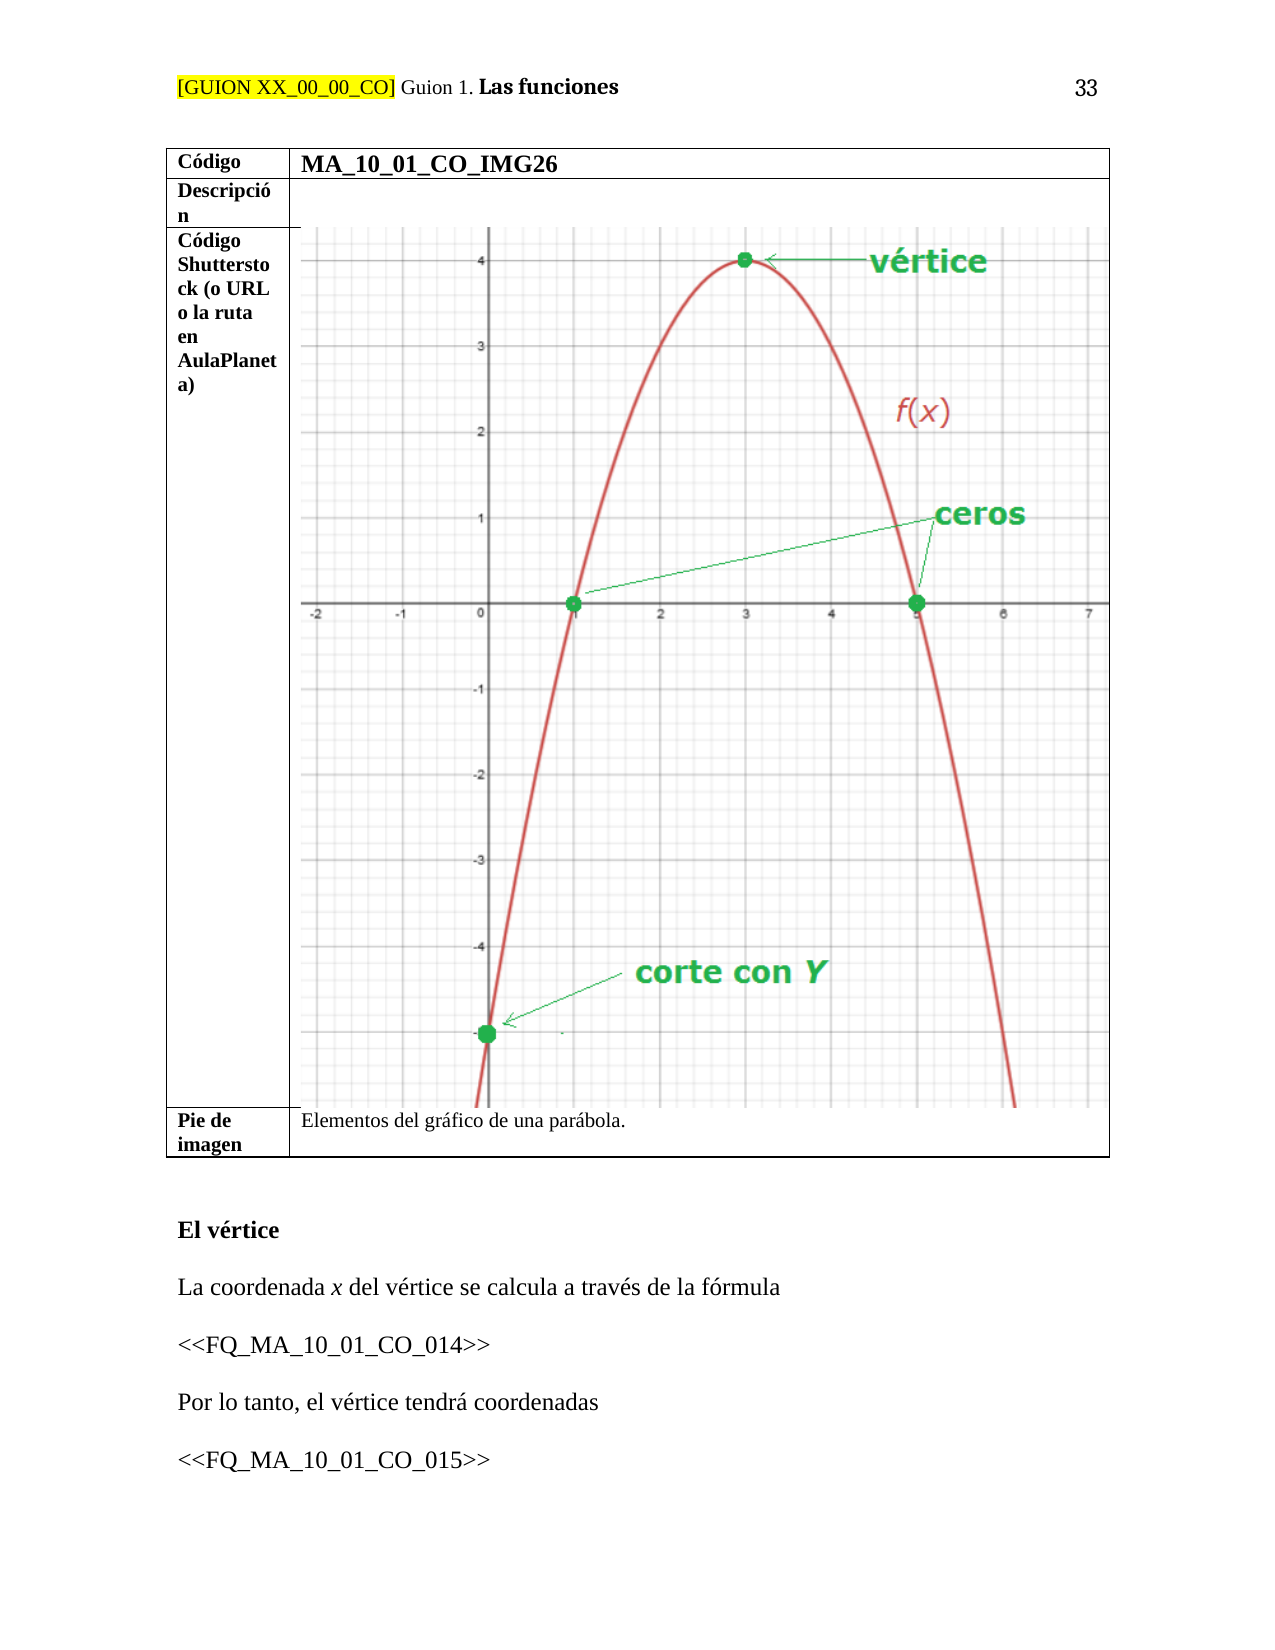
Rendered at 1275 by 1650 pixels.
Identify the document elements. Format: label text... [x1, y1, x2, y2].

table_cell [290, 179, 1109, 227]
text <<FQ_MA_10_01_CO_015>> [177, 1445, 1098, 1474]
text <<FQ_MA_10_01_CO_014>> [177, 1330, 1098, 1359]
text Por lo tanto, el vértice tendrá coordenadas [177, 1387, 1098, 1416]
table_cell Elementos del gráfico de una parábola. [290, 1108, 1109, 1156]
picture [300, 227, 1109, 1108]
table_cell MA_10_01_CO_IMG26 [290, 149, 1109, 177]
table_cell Descripción [167, 179, 289, 227]
table_cell Pie de imagen [167, 1108, 289, 1156]
table_cell [290, 228, 300, 1107]
text El vértice [177, 1215, 1098, 1244]
table_cell Código Shutterstock (o URL o la ruta en AulaPlaneta) [167, 228, 289, 1107]
table_cell Código [167, 149, 289, 177]
text La coordenada x del vértice se calcula a través de la fórmula [177, 1272, 1098, 1301]
